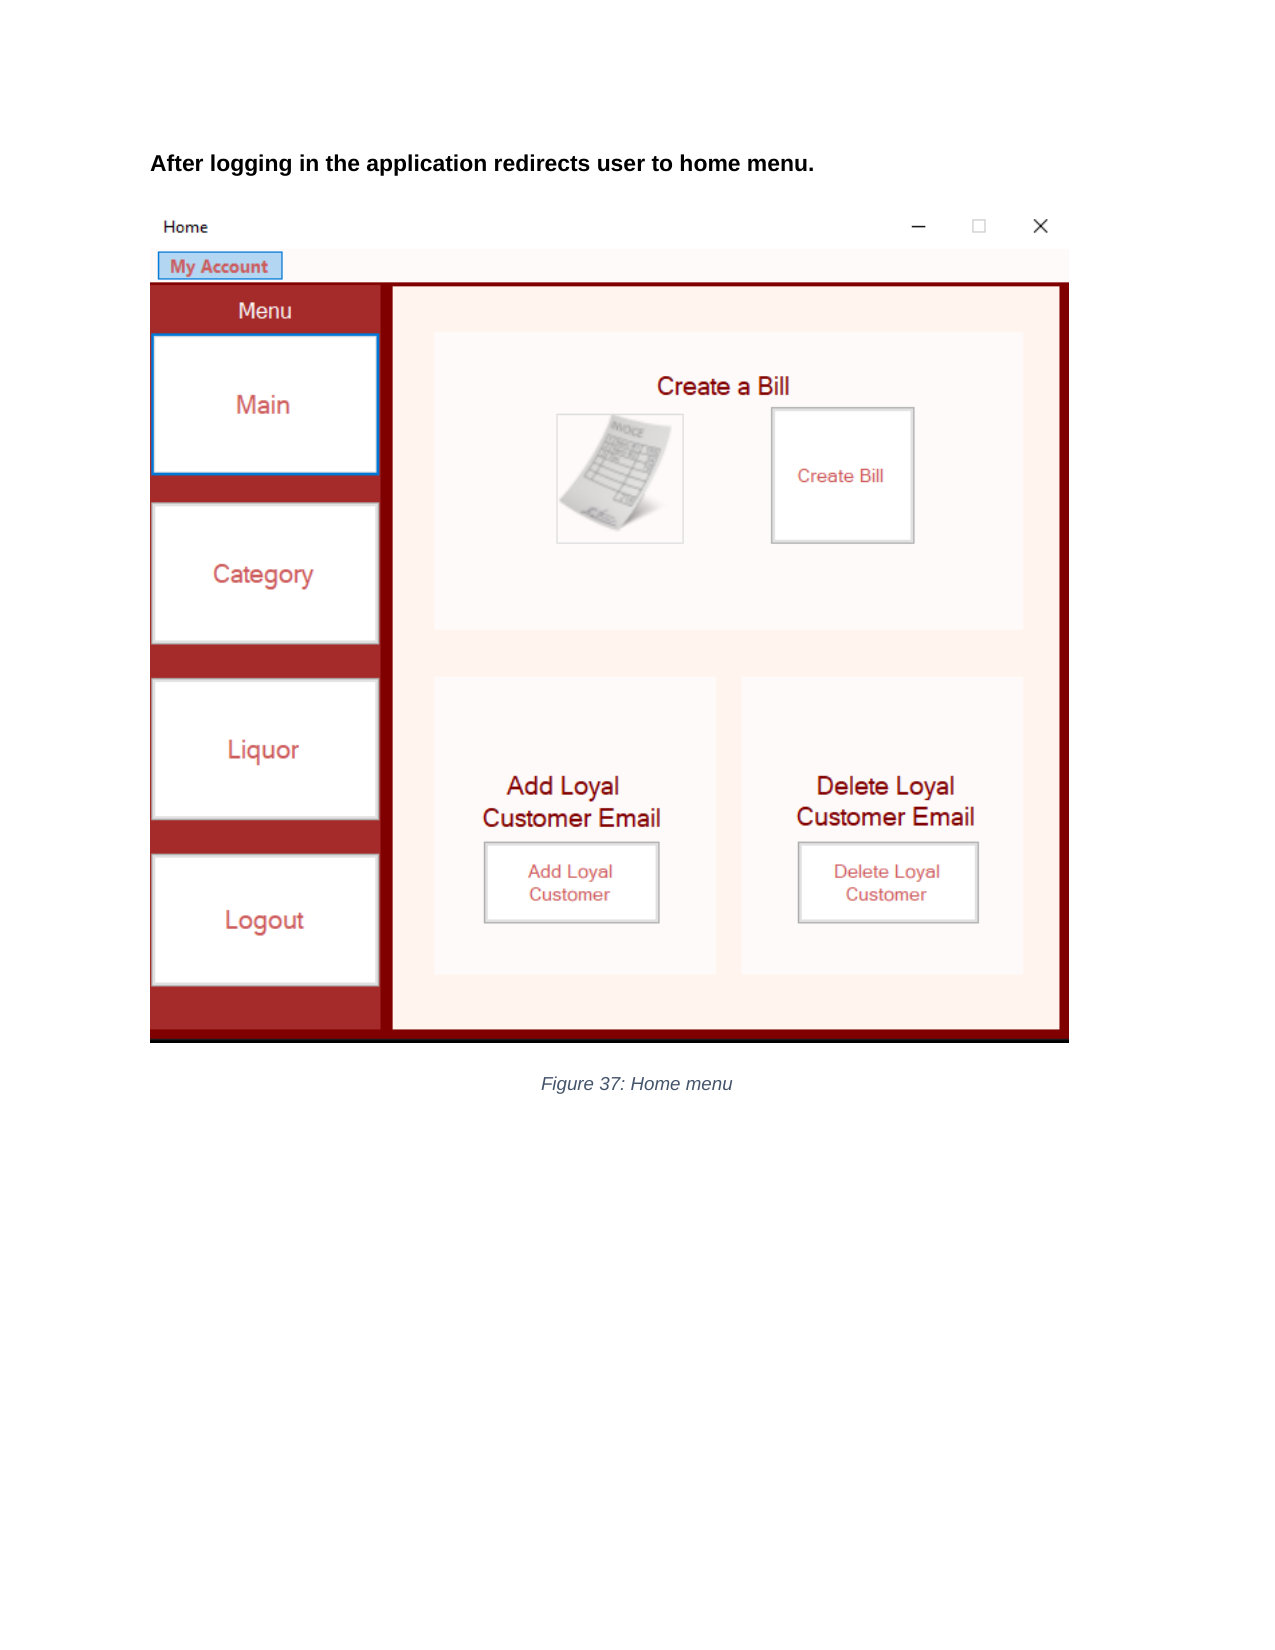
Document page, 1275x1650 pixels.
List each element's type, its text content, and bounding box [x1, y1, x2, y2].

text After logging in the application redirects user to home menu. [150, 150, 1125, 176]
picture [150, 206, 1069, 1043]
text Figure : Home menu [150, 1073, 1125, 1094]
